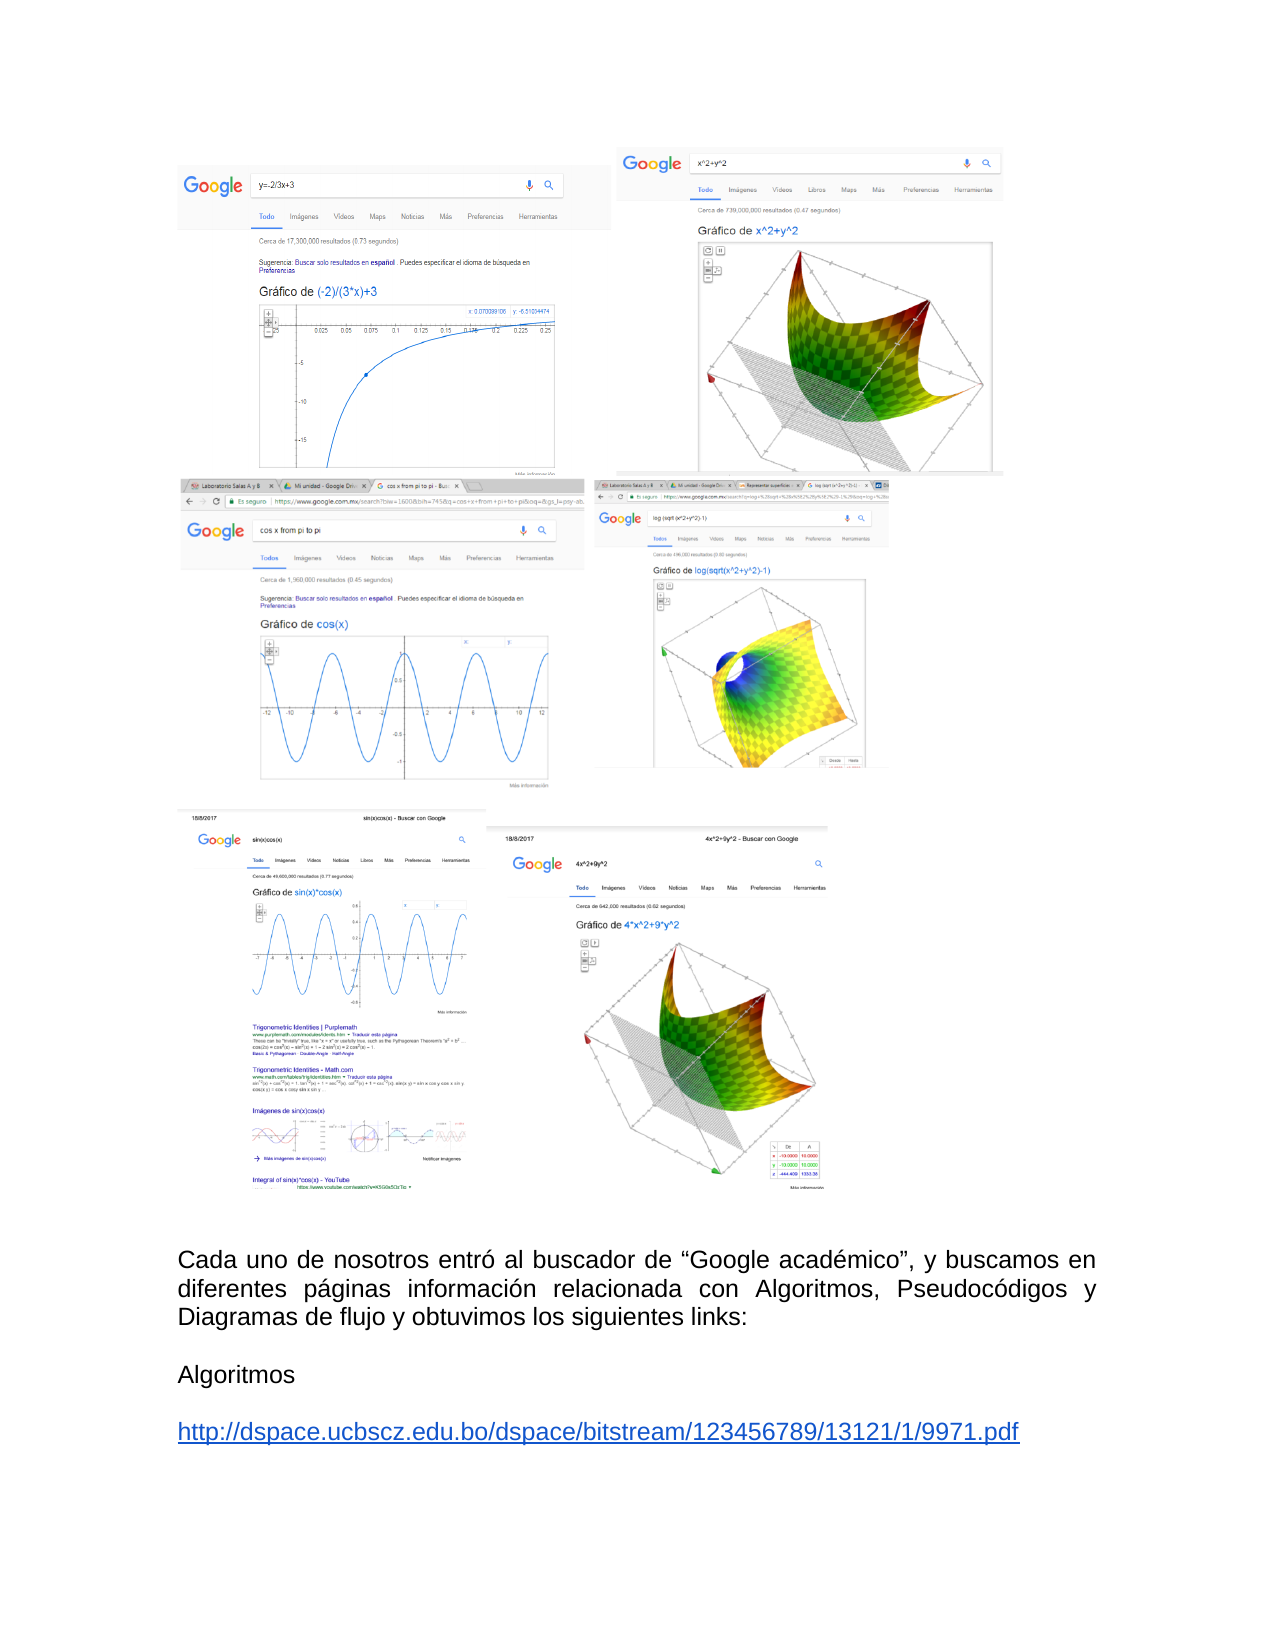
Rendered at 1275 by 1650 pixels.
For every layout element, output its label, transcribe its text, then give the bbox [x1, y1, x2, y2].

picture [177, 165, 612, 804]
picture [177, 809, 828, 1189]
text http://dspace.ucbscz.edu.bo/dspace/bitstream/123456789/13121/1/9971.pdf [177, 1417, 1098, 1446]
text Algoritmos [177, 1360, 1098, 1389]
text Cada uno de nosotros entró al buscador de “Google académico”, y buscamos en diferentes páginas información relacionada con Algoritmos, Pseudocódigos y Diagramas de flujo y obtuvimos los siguientes links: [177, 1245, 1098, 1331]
picture [589, 477, 890, 804]
picture [616, 147, 1004, 476]
